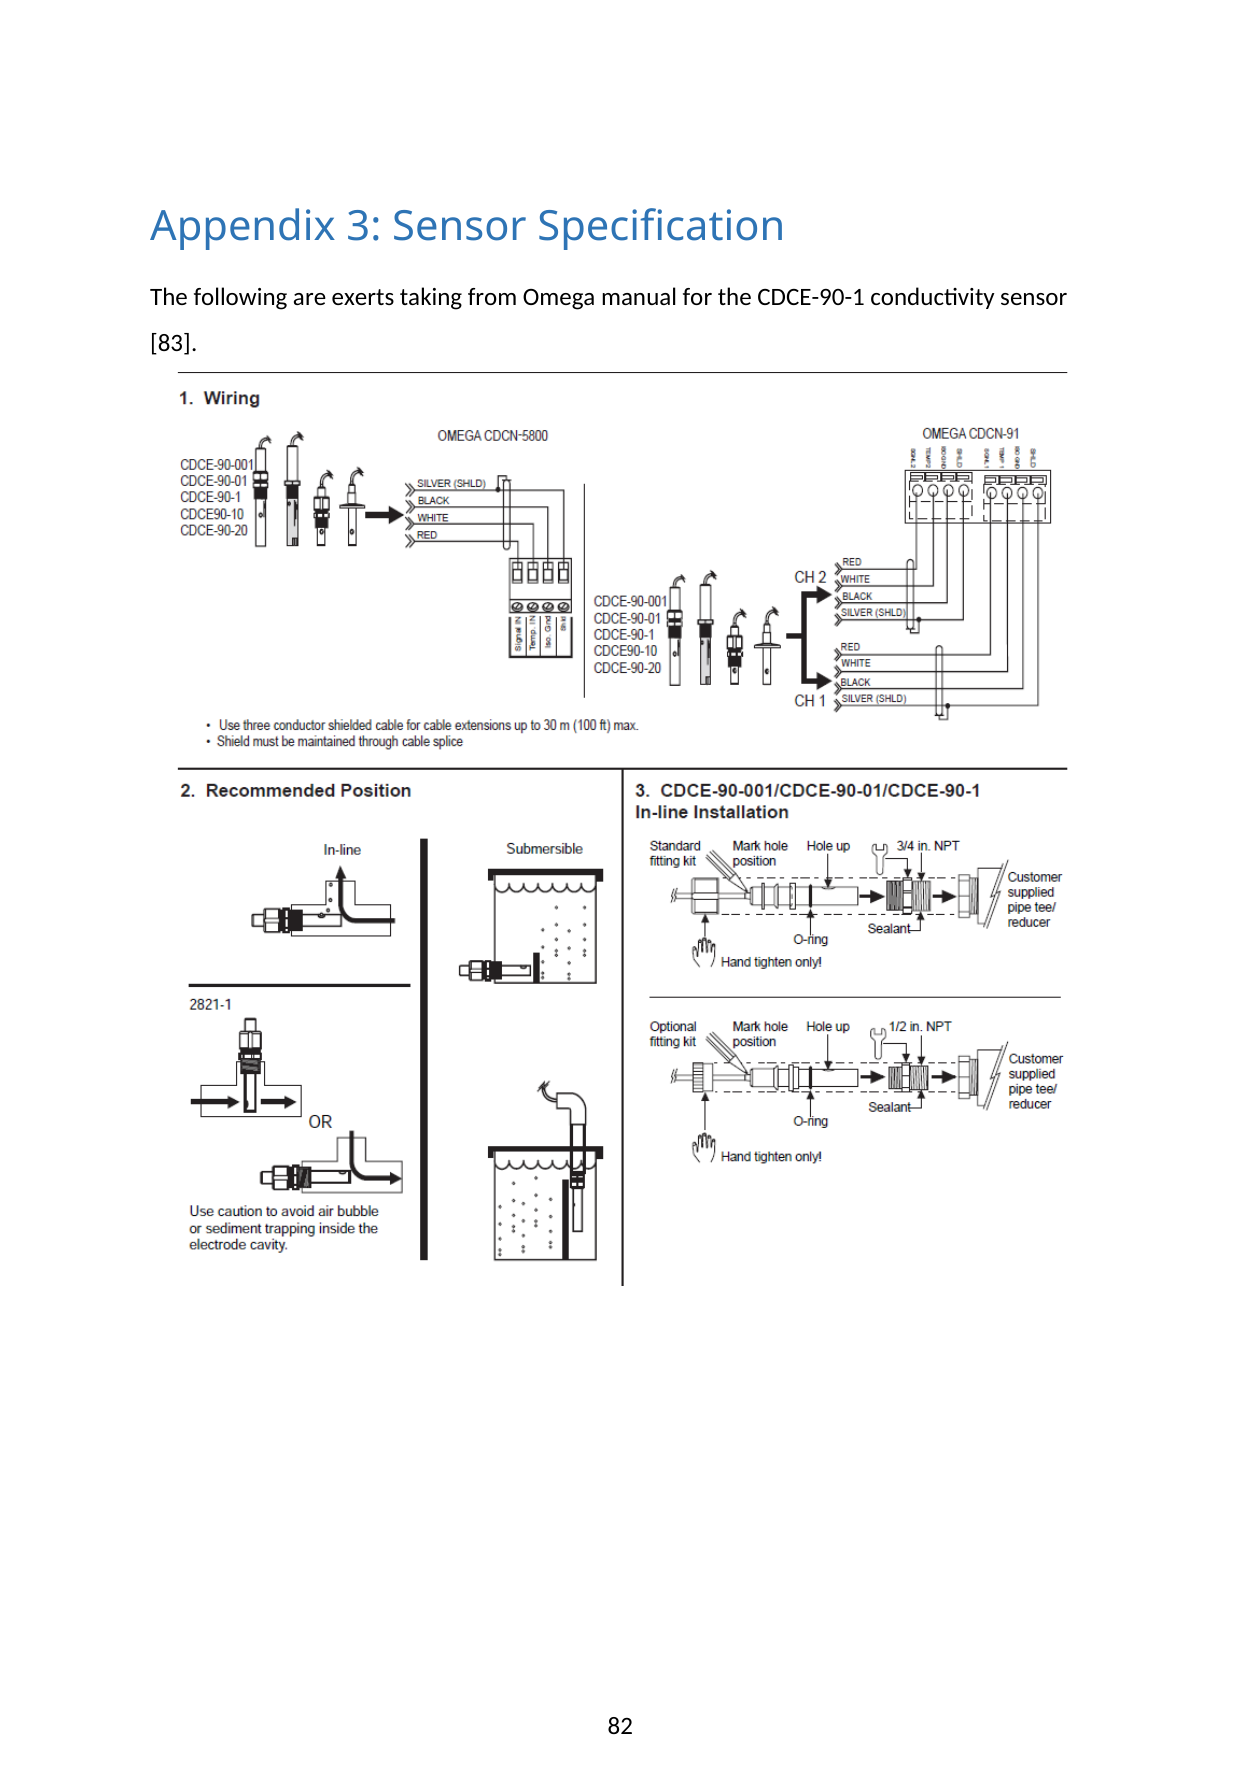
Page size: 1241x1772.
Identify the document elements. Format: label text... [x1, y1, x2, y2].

text Appendix 3: Sensor Specification [150, 196, 1090, 253]
picture [152, 372, 1091, 1286]
text The following are exerts taking from Omega manual for the CDCE-90-1 conductivity sensor [83]. [150, 281, 1090, 357]
